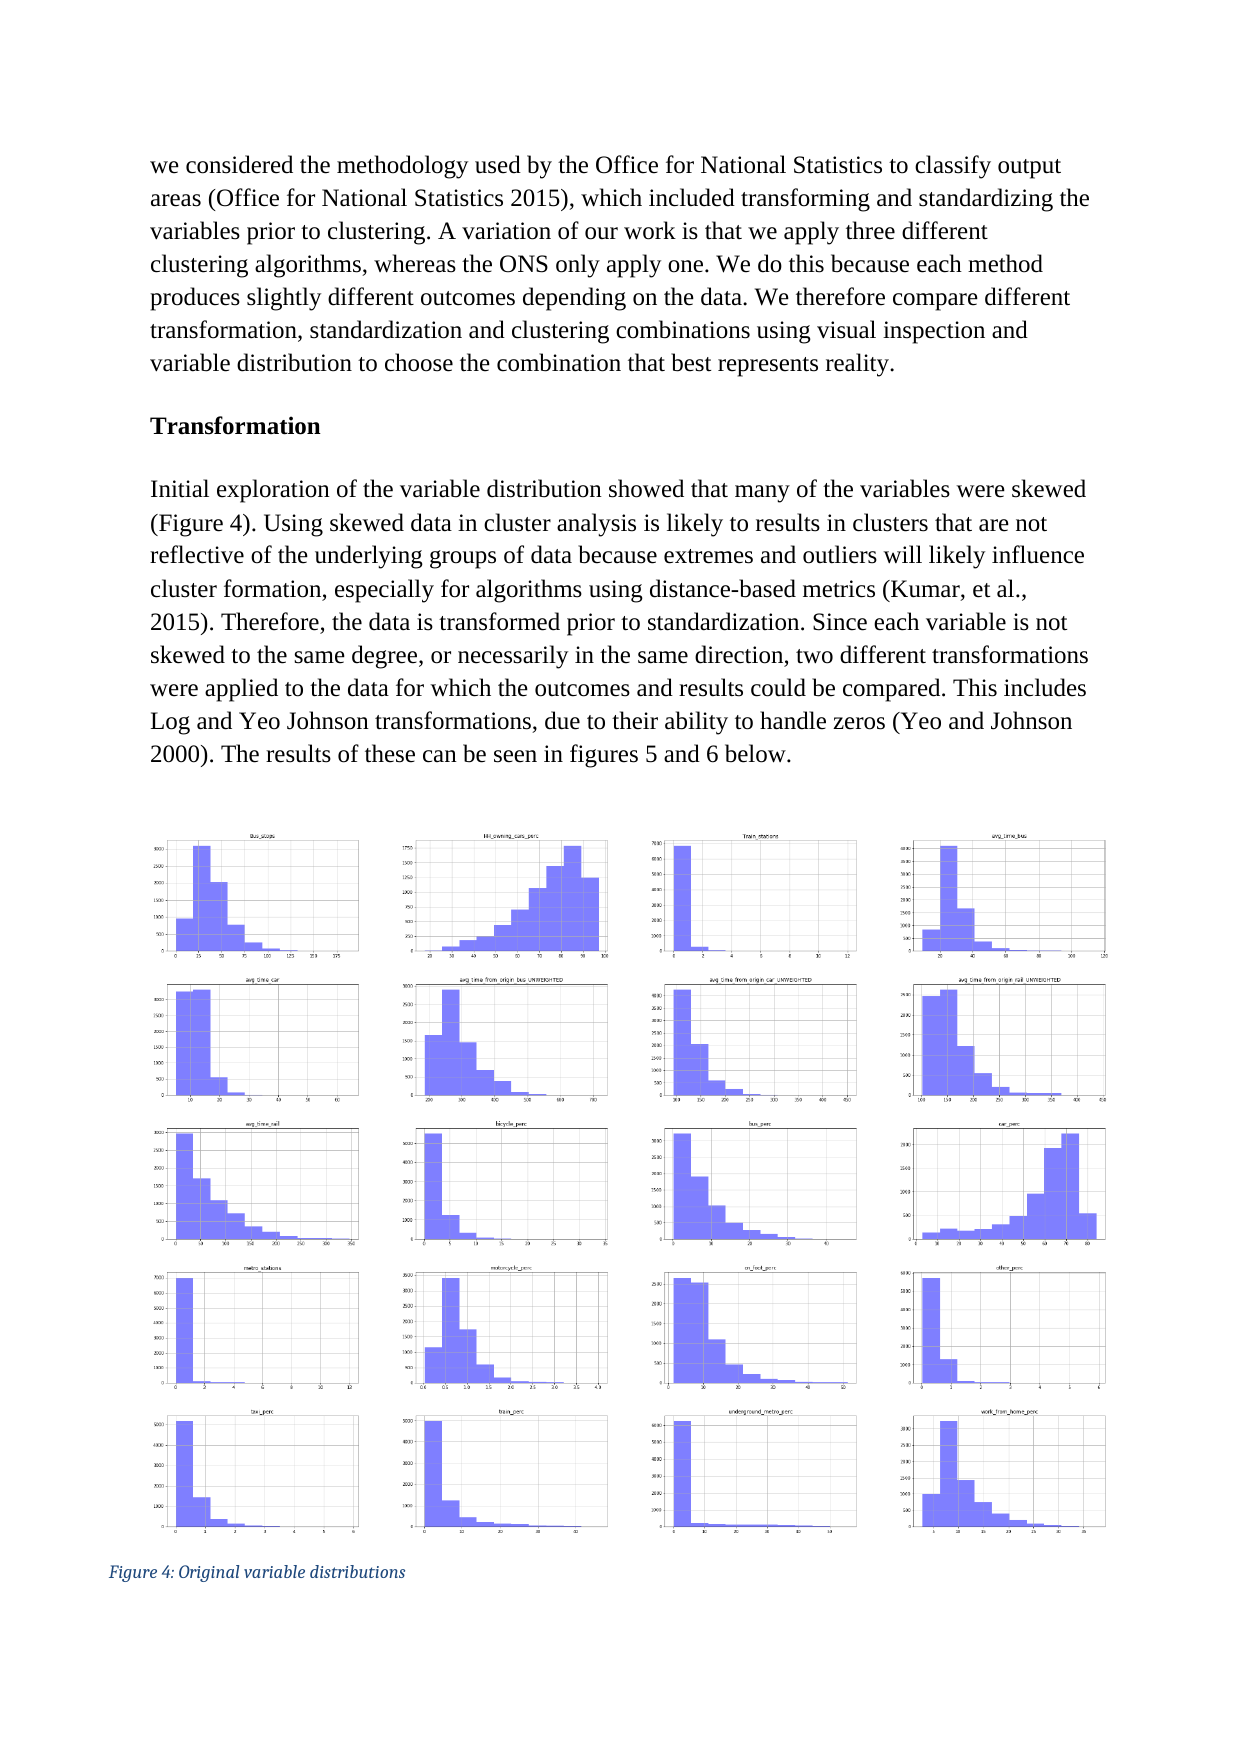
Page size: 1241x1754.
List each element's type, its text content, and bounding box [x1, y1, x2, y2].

text Initial exploration of the variable distribution showed that many of the variables were skewed (Figure 4). Using skewed data in cluster analysis is likely to results in clusters that are not reflective of the underlying groups of data because extremes and outliers will likely influence cluster formation, especially for algorithms using distance-based metrics (Kumar, et al., 2015). Therefore, the data is transformed prior to standardization. Since each variable is not skewed to the same degree, or necessarily in the same direction, two different transformations were applied to the data for which the outcomes and results could be compared. This includes Log and Yeo Johnson transformations, due to their ability to handle zeros (Yeo and Johnson 2000). The results of these can be seen in figures 5 and 6 below. [150, 474, 1090, 767]
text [150, 150, 1090, 377]
picture [108, 814, 1148, 1552]
text Transformation [150, 411, 1090, 440]
